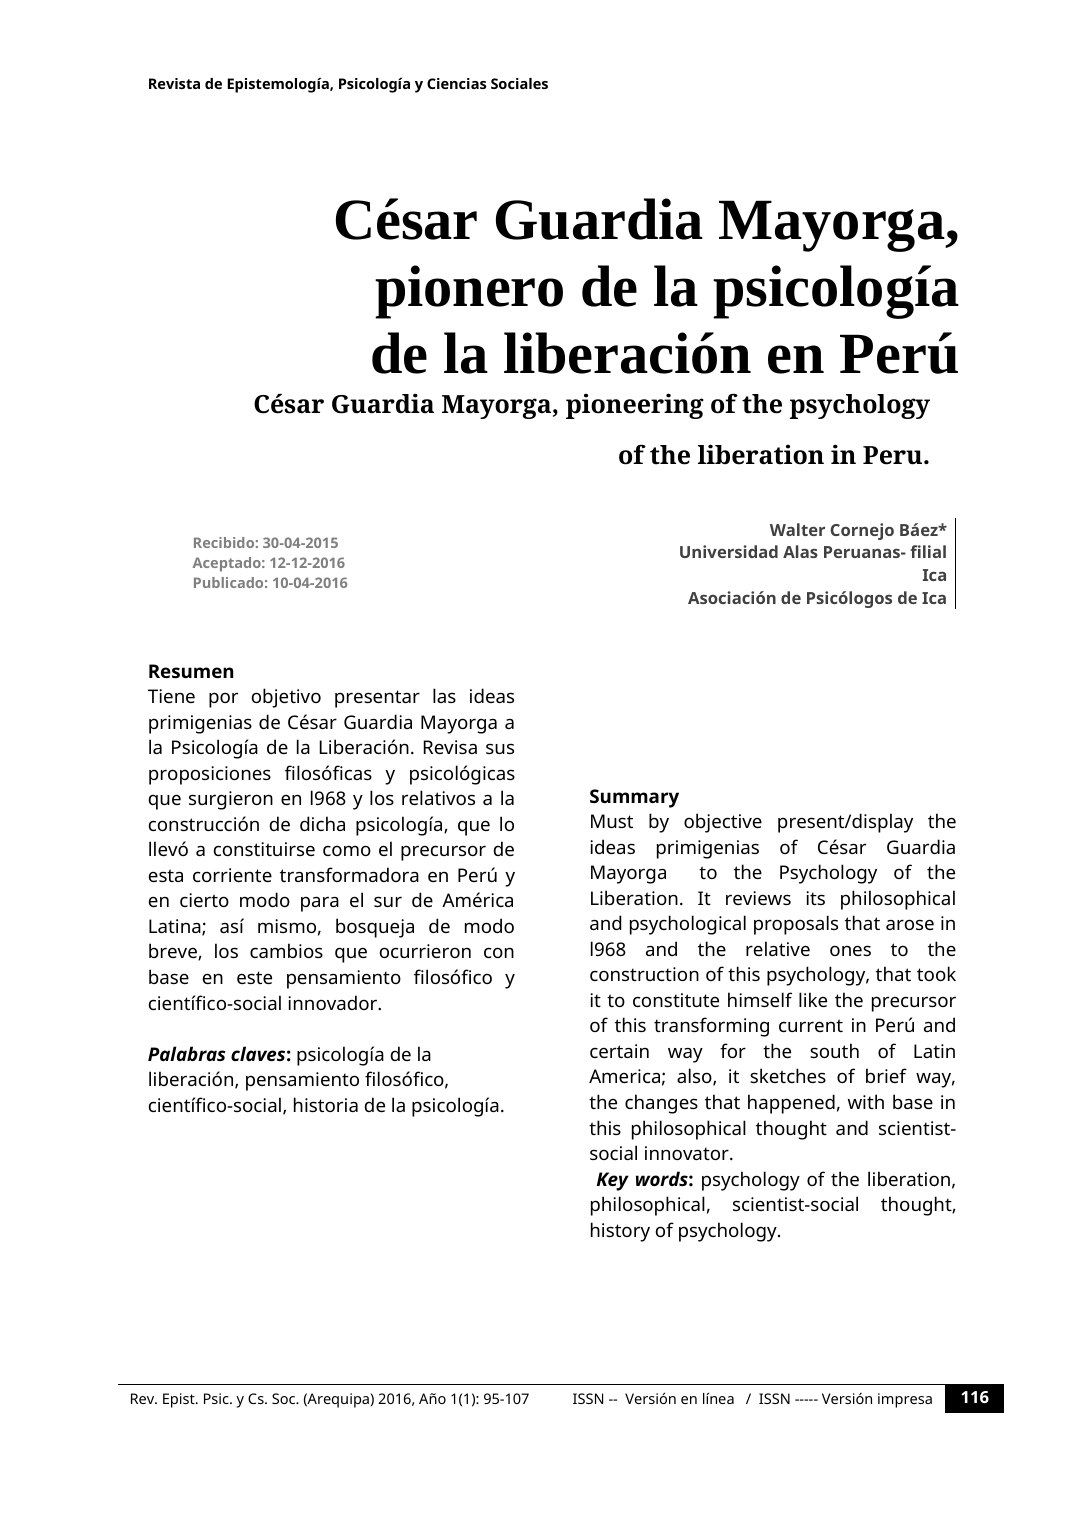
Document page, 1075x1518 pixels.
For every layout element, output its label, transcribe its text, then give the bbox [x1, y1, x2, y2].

text Summary [589, 783, 957, 808]
text Key words: psychology of the liberation, philosophical, scientist-social thought, history of psychology. [589, 1166, 957, 1242]
text César Guardia Mayorga, pionero de la psicología de la liberación en Perú [222, 185, 960, 386]
text Resumen [148, 658, 515, 683]
text Palabras claves: psicología de la liberación, pensamiento filosófico, científico-social, historia de la psicología. [148, 1041, 515, 1117]
text César Guardia Mayorga, pioneering of the psychology of the liberation in Peru. [251, 386, 930, 472]
text Tiene por objetivo presentar las ideas primigenias de César Guardia Mayorga a la Psicología de la Liberación. Revisa sus proposiciones filosóficas y psicológicas que surgieron en l968 y los relativos a la construcción de dicha psicología, que lo llevó a constituirse como el precursor de esta corriente transformadora en Perú y en cierto modo para el sur de América Latina; así mismo, bosqueja de modo breve, los cambios que ocurrieron con base en este pensamiento filosófico y científico-social innovador. [148, 683, 515, 1015]
text Must by objective present/display the ideas primigenias of César Guardia Mayorga to the Psychology of the Liberation. It reviews its philosophical and psychological proposals that arose in l968 and the relative ones to the construction of this psychology, that took it to constitute himself like the precursor of this transforming current in Perú and certain way for the south of Latin America; also, it sketches of brief way, the changes that happened, with base in this philosophical thought and scientist-social innovator. [589, 808, 957, 1166]
